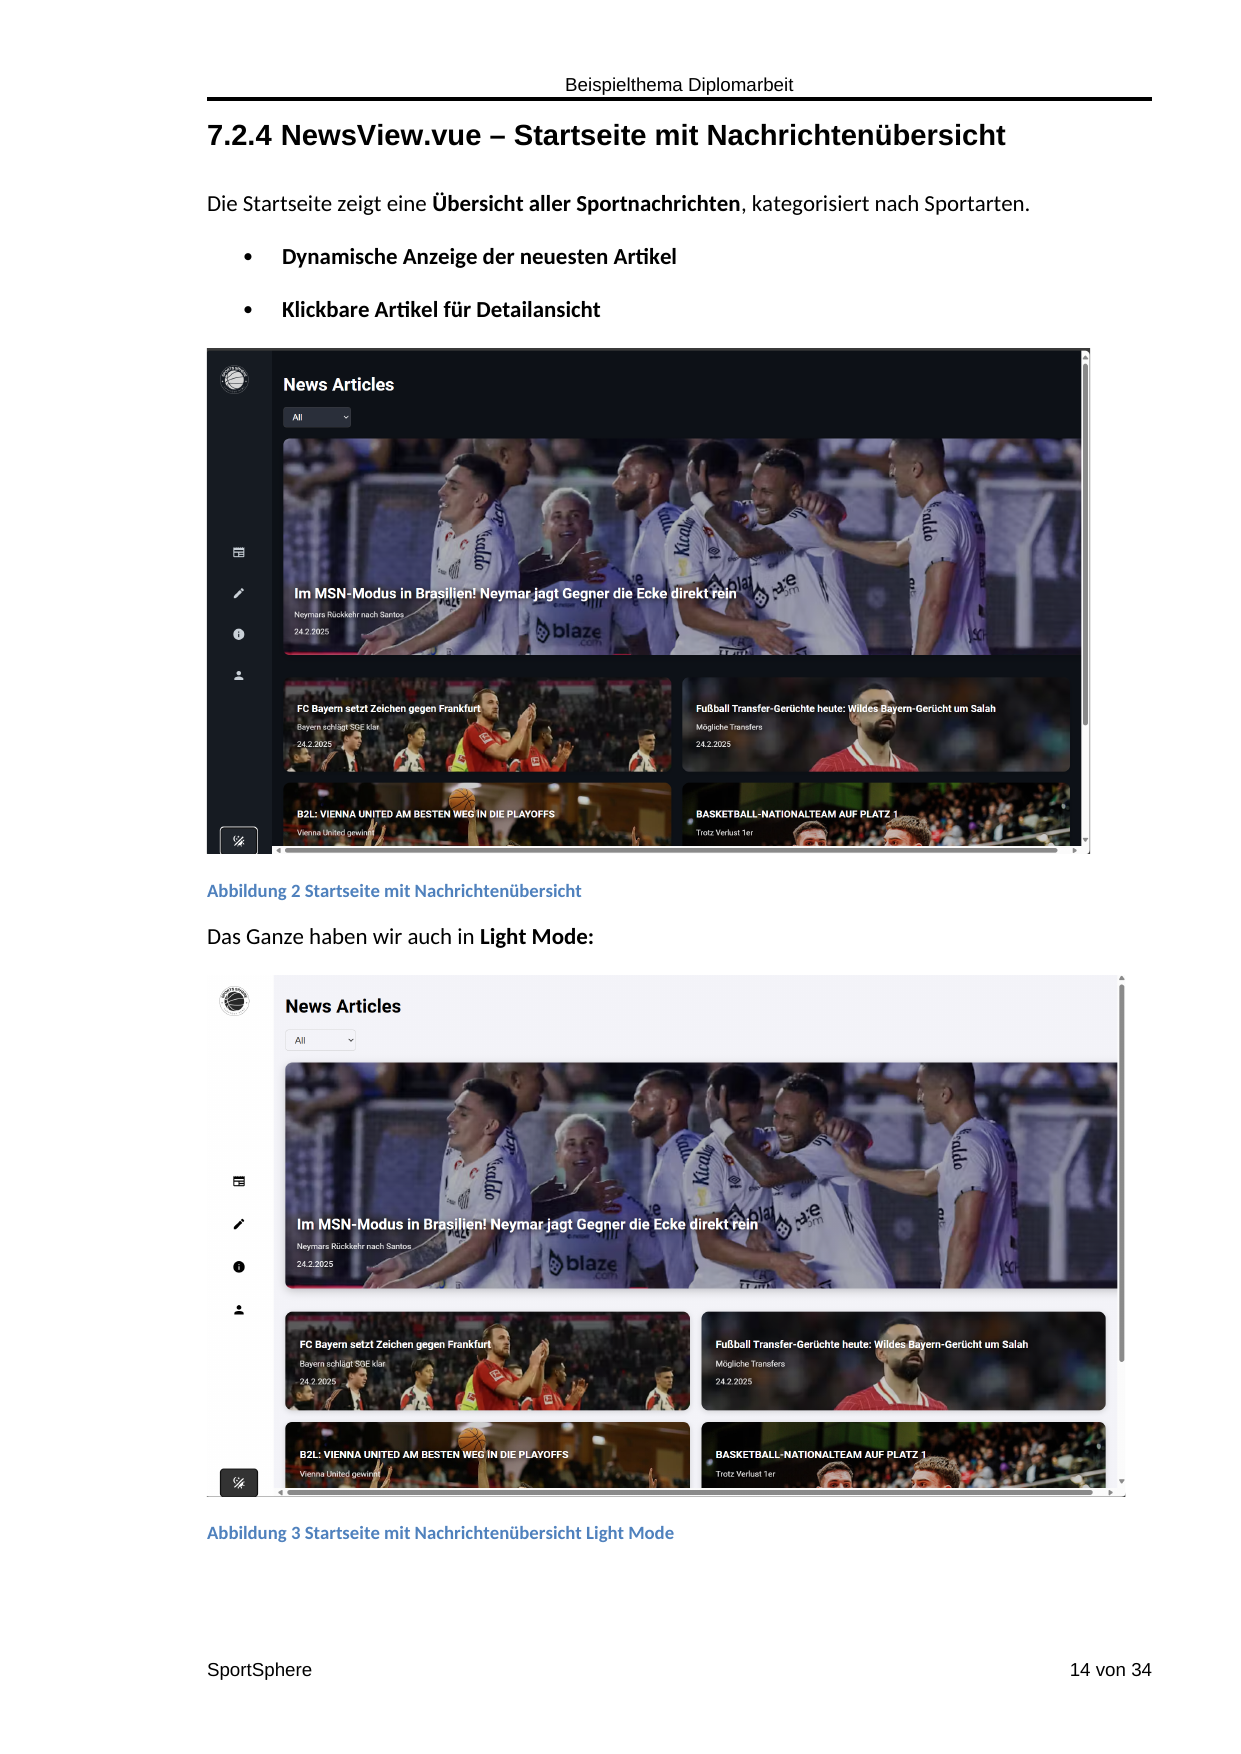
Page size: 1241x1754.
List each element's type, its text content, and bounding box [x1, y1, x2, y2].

subtitle NewsView.vue – Startseite mit Nachrichtenübersicht [207, 118, 1152, 152]
text Die Startseite zeigt eine Übersicht aller Sportnachrichten, kategorisiert nach Sportarten. [207, 189, 1152, 217]
list Klickbare Artikel für Detailansicht [244, 295, 1152, 323]
text Abbildung 2 Startseite mit Nachrichtenübersicht [207, 879, 1152, 902]
list Dynamische Anzeige der neuesten Artikel [244, 242, 1152, 270]
text Das Ganze haben wir auch in Light Mode: [207, 922, 1152, 951]
picture [206, 348, 1091, 854]
text Abbildung 3 Startseite mit Nachrichtenübersicht Light Mode [207, 1521, 1152, 1544]
picture [206, 975, 1126, 1497]
